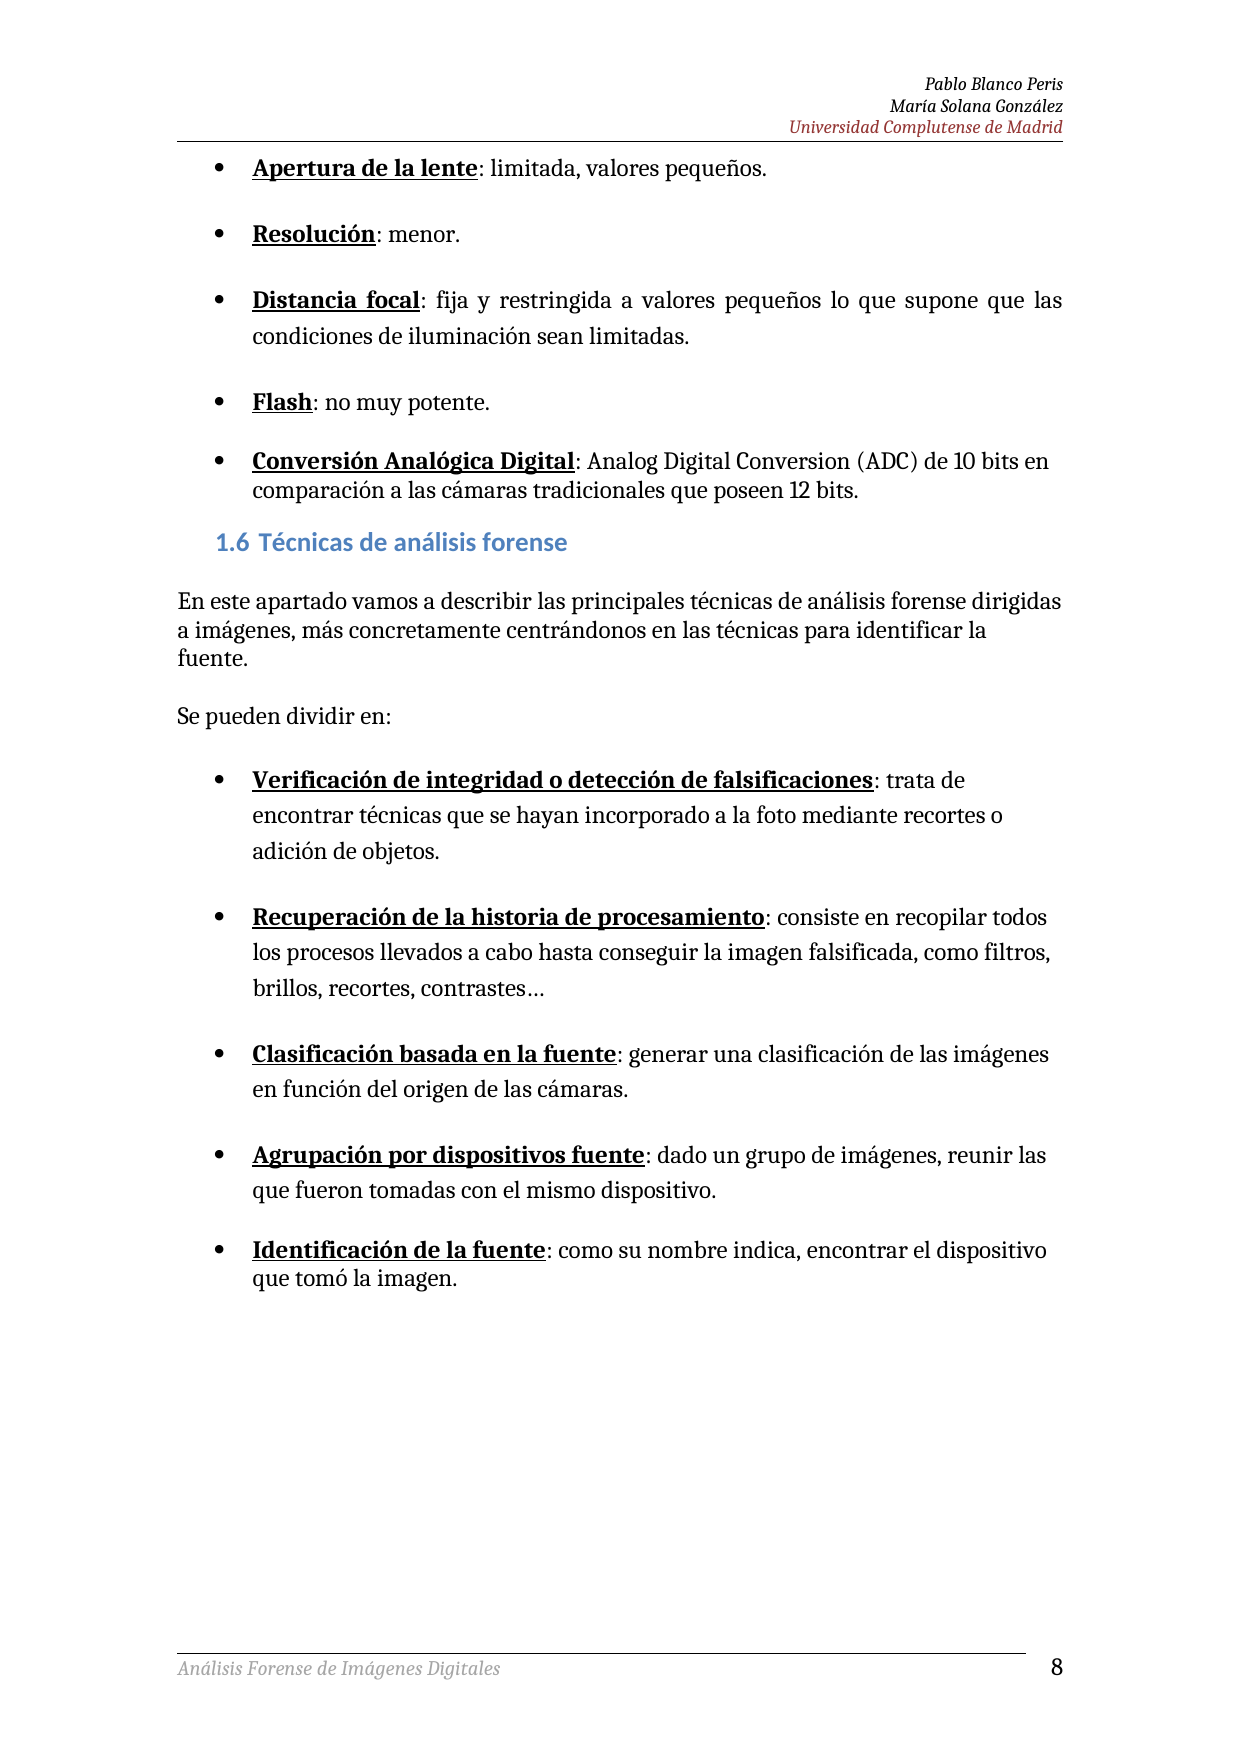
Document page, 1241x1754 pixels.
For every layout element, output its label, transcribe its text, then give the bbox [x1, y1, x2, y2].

list Flash: no muy potente. [215, 381, 1063, 416]
list Clasificación basada en la fuente: generar una clasificación de las imágenes en función del origen de las cámaras. [215, 1033, 1063, 1104]
list Agrupación por dispositivos fuente: dado un grupo de imágenes, reunir las que fueron tomadas con el mismo dispositivo. [215, 1134, 1063, 1205]
list Conversión Analógica Digital: Analog Digital Conversion (ADC) de 10 bits en comparación a las cámaras tradicionales que poseen 12 bits. [215, 447, 1063, 504]
text Se pueden dividir en: [177, 702, 1063, 731]
list Identificación de la fuente: como su nombre indica, encontrar el dispositivo que tomó la imagen. [215, 1236, 1063, 1293]
list Distancia focal: fija y restringida a valores pequeños lo que supone que las condiciones de iluminación sean limitadas. [215, 279, 1063, 350]
list Resolución: menor. [215, 213, 1063, 249]
list Apertura de la lente: limitada, valores pequeños. [215, 148, 1063, 183]
text En este apartado vamos a describir las principales técnicas de análisis forense dirigidas a imágenes, más concretamente centrándonos en las técnicas para identificar la fuente. [177, 587, 1063, 673]
list Verificación de integridad o detección de falsificaciones: trata de encontrar técnicas que se hayan incorporado a la foto mediante recortes o adición de objetos. [215, 759, 1063, 866]
list Recuperación de la historia de procesamiento: consiste en recopilar todos los procesos llevados a cabo hasta conseguir la imagen falsificada, como filtros, brillos, recortes, contrastes… [215, 896, 1063, 1002]
subtitle Técnicas de análisis forense [215, 525, 1063, 558]
